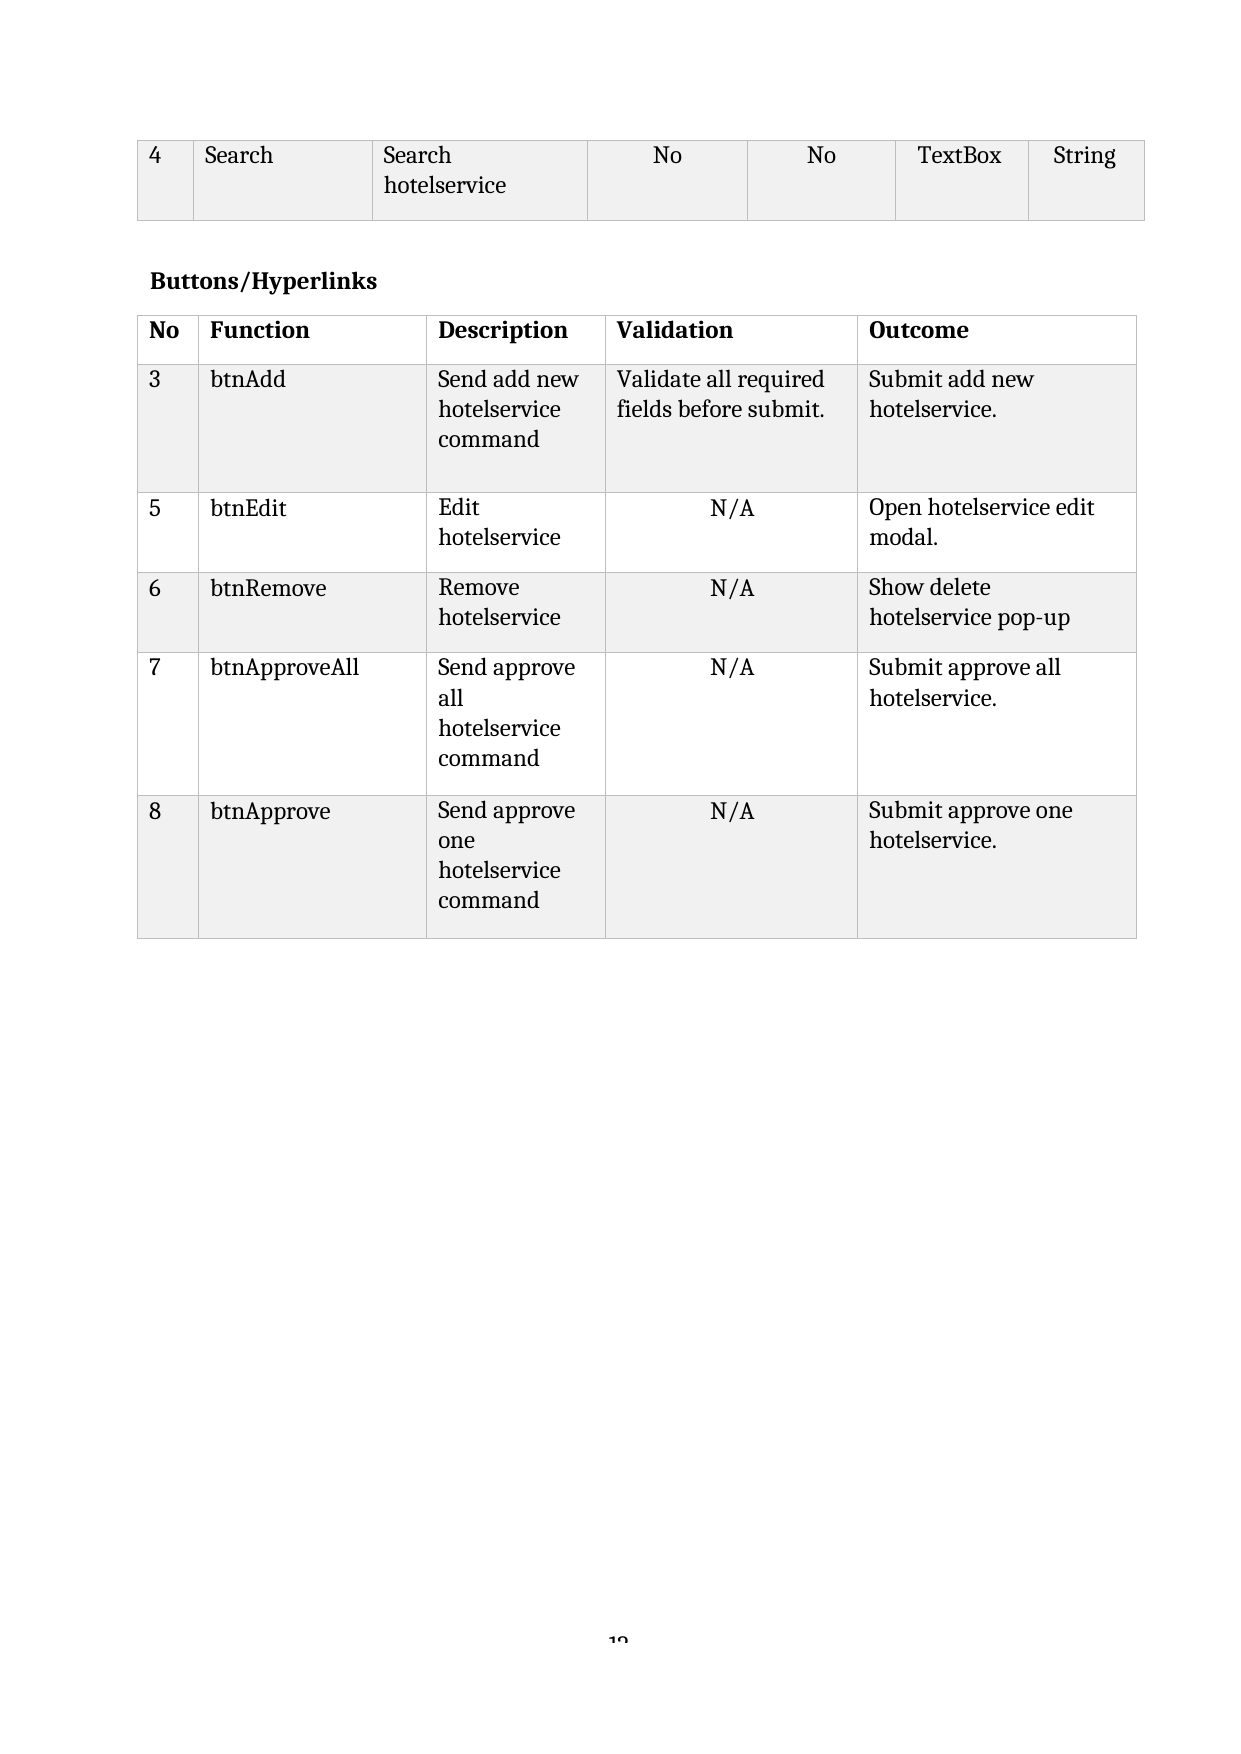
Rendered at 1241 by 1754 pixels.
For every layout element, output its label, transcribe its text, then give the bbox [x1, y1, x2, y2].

text Buttons/Hyperlinks [150, 267, 1157, 296]
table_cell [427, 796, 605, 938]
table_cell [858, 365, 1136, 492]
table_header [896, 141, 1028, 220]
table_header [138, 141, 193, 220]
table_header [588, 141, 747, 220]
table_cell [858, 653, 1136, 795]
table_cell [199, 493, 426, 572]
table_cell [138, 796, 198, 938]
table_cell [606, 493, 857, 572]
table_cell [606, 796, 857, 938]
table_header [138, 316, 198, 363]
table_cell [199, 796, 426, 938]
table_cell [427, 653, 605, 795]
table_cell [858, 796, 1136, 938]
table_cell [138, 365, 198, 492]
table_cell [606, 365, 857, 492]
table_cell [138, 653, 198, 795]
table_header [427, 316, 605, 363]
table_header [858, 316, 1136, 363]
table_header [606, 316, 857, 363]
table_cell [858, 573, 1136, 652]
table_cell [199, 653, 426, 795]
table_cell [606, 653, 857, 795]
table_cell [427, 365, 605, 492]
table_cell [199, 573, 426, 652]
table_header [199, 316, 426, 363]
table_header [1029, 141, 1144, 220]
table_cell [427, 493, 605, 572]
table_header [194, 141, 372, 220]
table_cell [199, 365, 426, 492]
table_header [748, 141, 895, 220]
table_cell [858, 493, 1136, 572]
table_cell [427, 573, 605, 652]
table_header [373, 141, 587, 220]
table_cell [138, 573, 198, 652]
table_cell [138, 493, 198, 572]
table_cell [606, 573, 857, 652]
